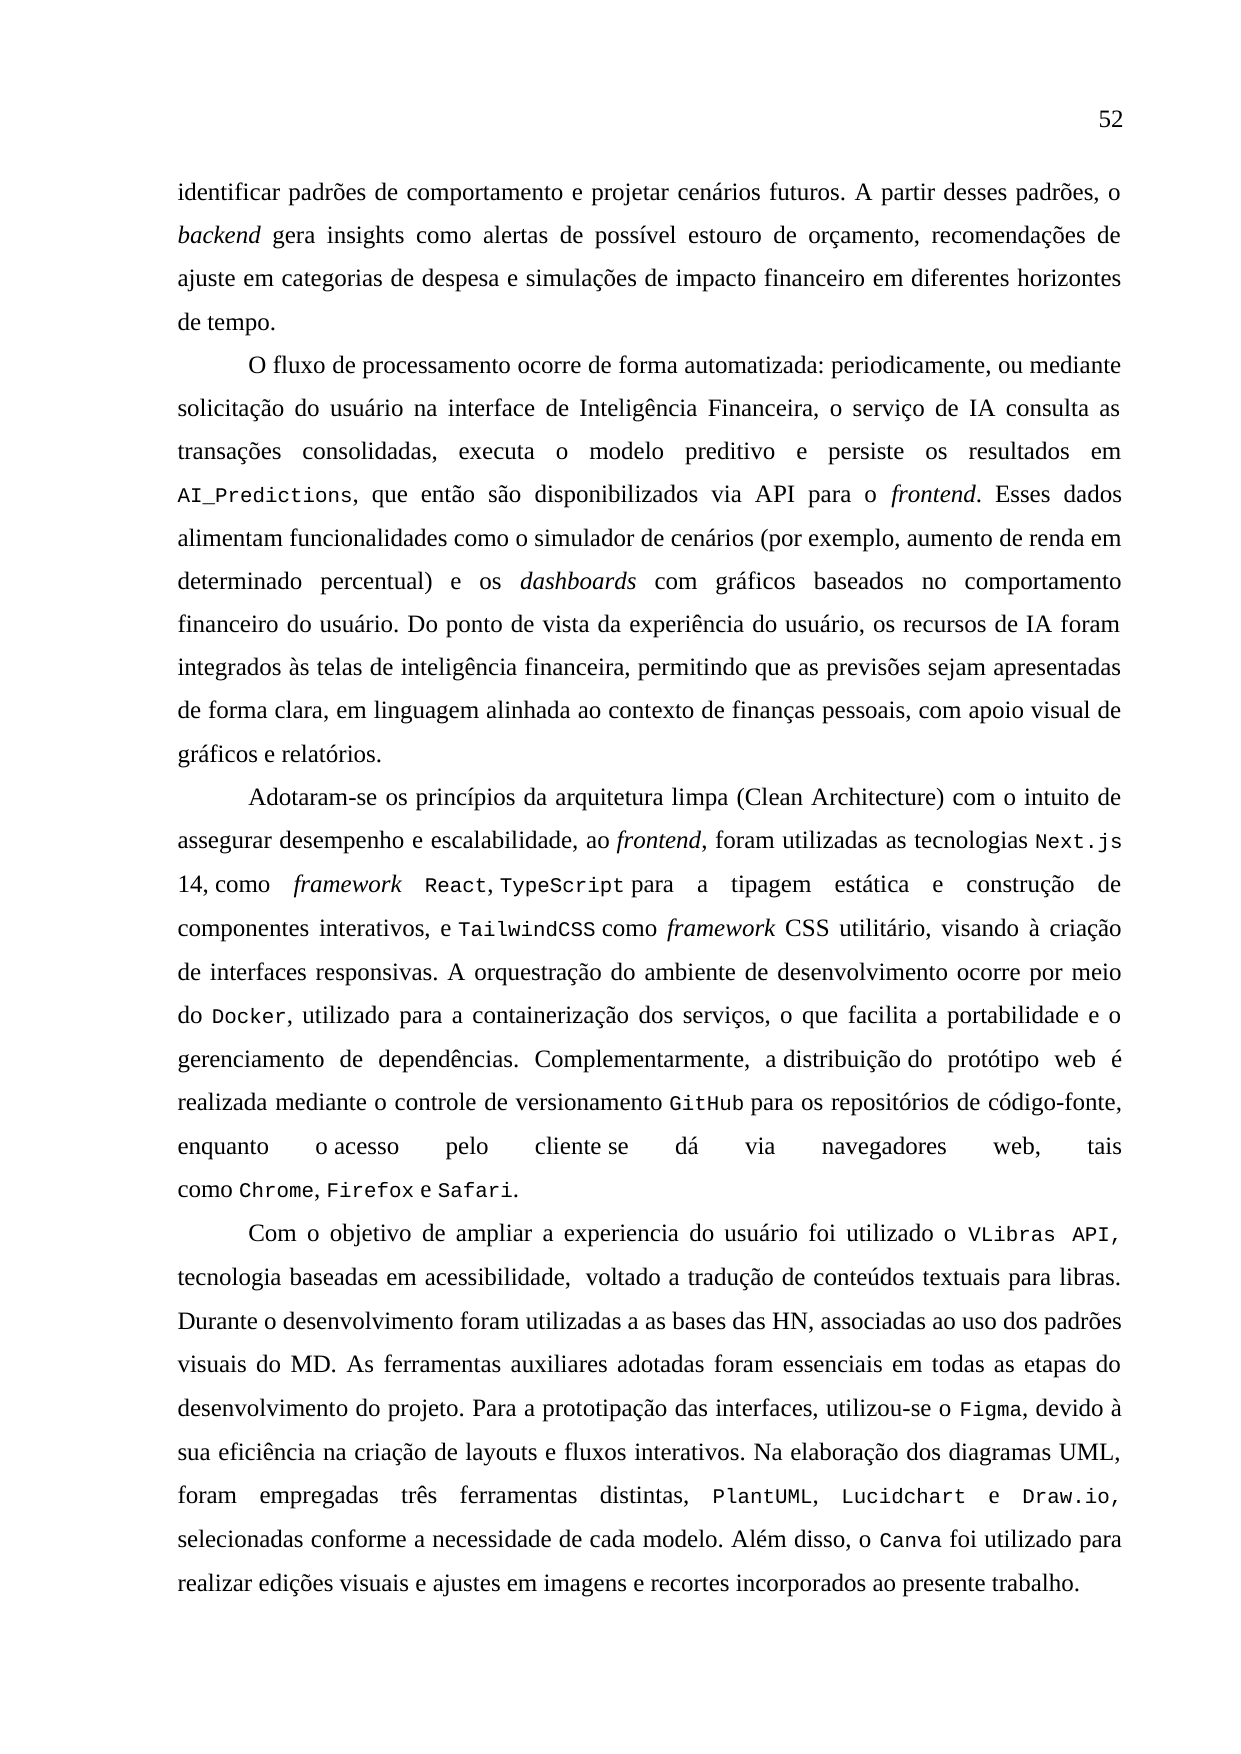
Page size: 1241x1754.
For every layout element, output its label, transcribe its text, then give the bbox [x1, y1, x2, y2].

text Com o objetivo de ampliar a experiencia do usuário foi utilizado o VLibras API, tecnologia baseadas em acessibilidade, voltado a tradução de conteúdos textuais para libras. Durante o desenvolvimento foram utilizadas a as bases das HN, associadas ao uso dos padrões visuais do MD. As ferramentas auxiliares adotadas foram essenciais em todas as etapas do desenvolvimento do projeto. Para a prototipação das interfaces, utilizou-se o Figma, devido à sua eficiência na criação de layouts e fluxos interativos. Na elaboração dos diagramas UML, foram empregadas três ferramentas distintas, PlantUML, Lucidchart e Draw.io, selecionadas conforme a necessidade de cada modelo. Além disso, o Canva foi utilizado para realizar edições visuais e ajustes em imagens e recortes incorporados ao presente trabalho. [177, 1218, 1122, 1596]
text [177, 177, 1122, 335]
text O fluxo de processamento ocorre de forma automatizada: periodicamente, ou mediante solicitação do usuário na interface de Inteligência Financeira, o serviço de IA consulta as transações consolidadas, executa o modelo preditivo e persiste os resultados em AI_Predictions, que então são disponibilizados via API para o frontend. Esses dados alimentam funcionalidades como o simulador de cenários (por exemplo, aumento de renda em determinado percentual) e os dashboards com gráficos baseados no comportamento financeiro do usuário. Do ponto de vista da experiência do usuário, os recursos de IA foram integrados às telas de inteligência financeira, permitindo que as previsões sejam apresentadas de forma clara, em linguagem alinhada ao contexto de finanças pessoais, com apoio visual de gráficos e relatórios. [177, 350, 1122, 767]
text Adotaram-se os princípios da arquitetura limpa (Clean Architecture) com o intuito de assegurar desempenho e escalabilidade, ao frontend, foram utilizadas as tecnologias Next.js 14, como framework React, TypeScript para a tipagem estática e construção de componentes interativos, e TailwindCSS como framework CSS utilitário, visando à criação de interfaces responsivas. A orquestração do ambiente de desenvolvimento ocorre por meio do Docker, utilizado para a containerização dos serviços, o que facilita a portabilidade e o gerenciamento de dependências. Complementarmente, a distribuição do protótipo web é realizada mediante o controle de versionamento GitHub para os repositórios de código-fonte, enquanto o acesso pelo cliente se dá via navegadores web, tais como Chrome, Firefox e Safari. [177, 782, 1122, 1204]
